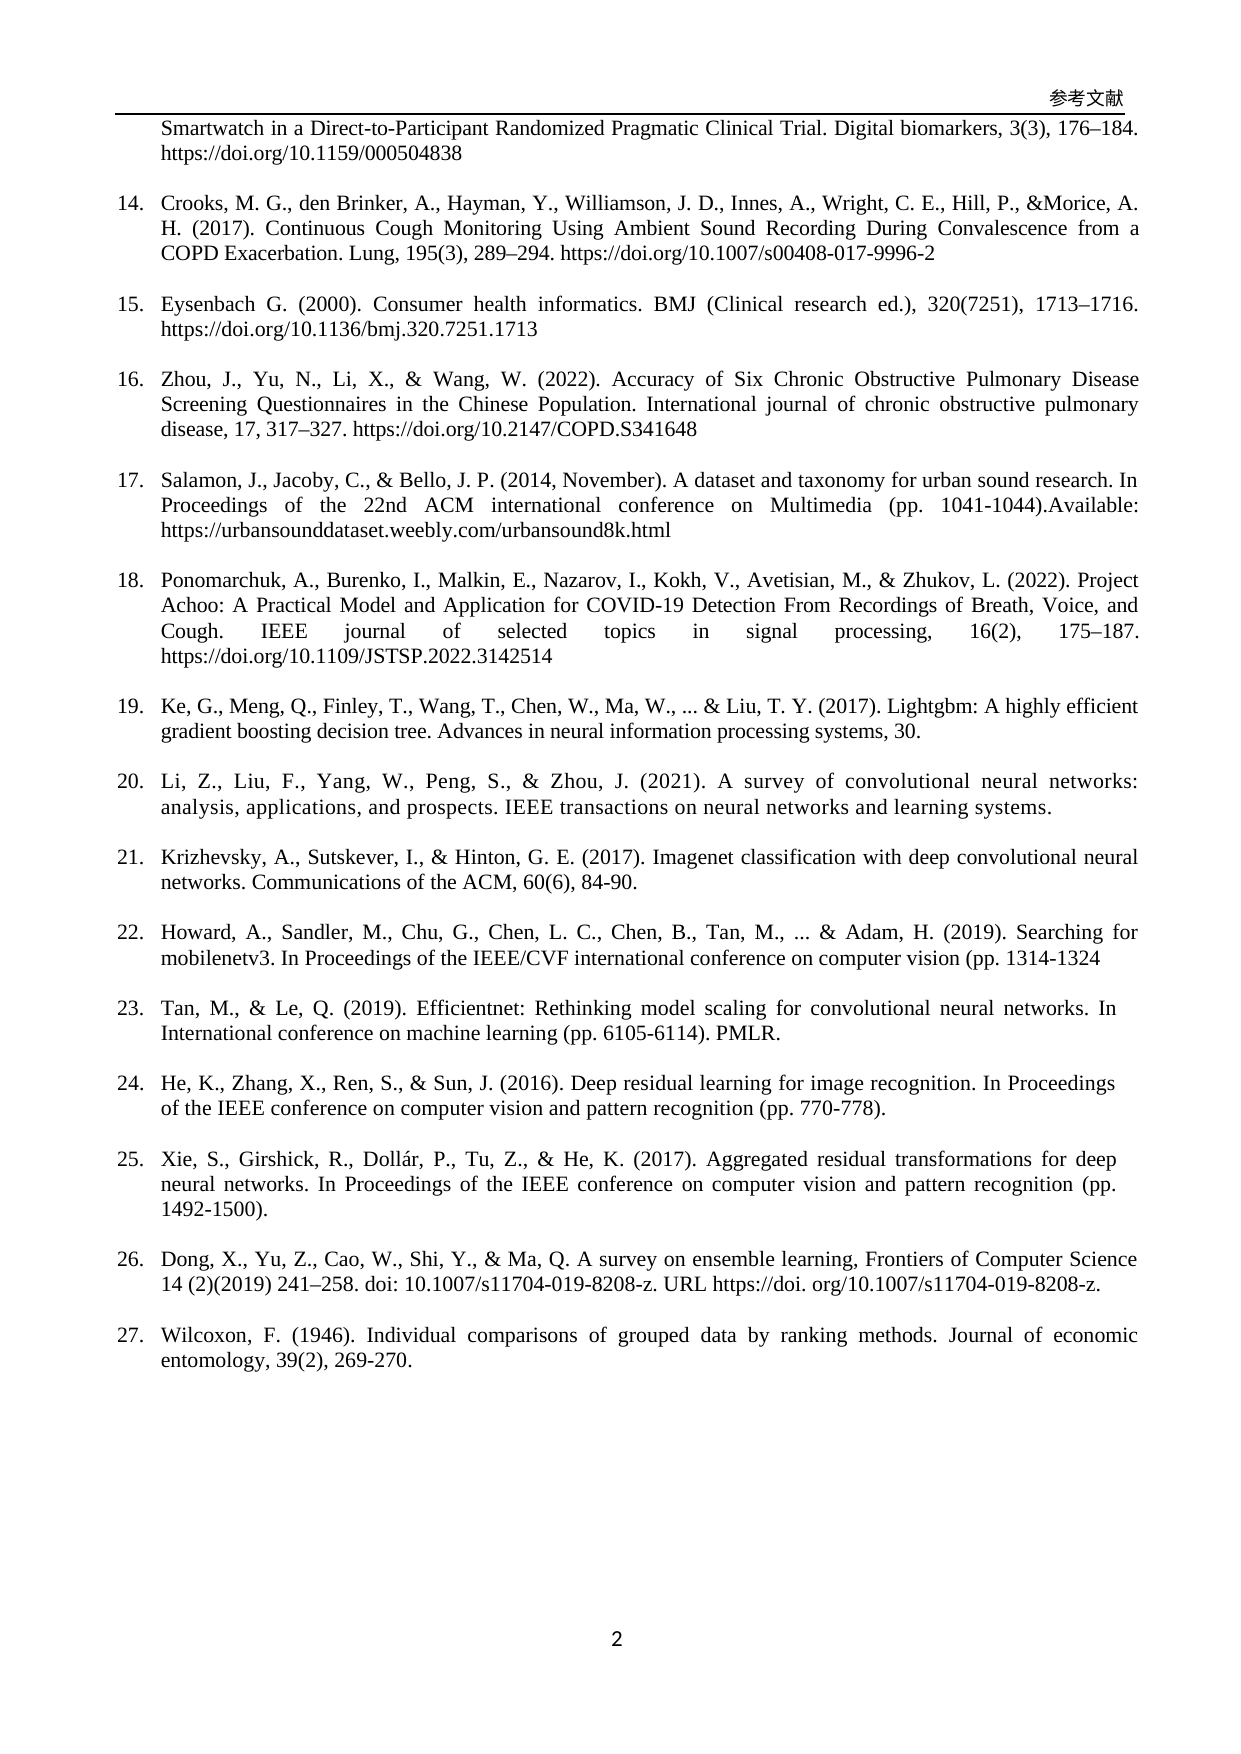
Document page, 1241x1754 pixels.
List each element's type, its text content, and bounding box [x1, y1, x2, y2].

list Li, Z., Liu, F., Yang, W., Peng, S., & Zhou, J. (2021). A survey of convolutional neural networks: analysis, applications, and prospects. IEEE transactions on neural networks and learning systems. [117, 768, 1140, 819]
list Xie, S., Girshick, R., Dollár, P., Tu, Z., & He, K. (2017). Aggregated residual transformations for deep neural networks. In Proceedings of the IEEE conference on computer vision and pattern recognition (pp. 1492-1500). [117, 1146, 1118, 1221]
list Dong, X., Yu, Z., Cao, W., Shi, Y., & Ma, Q. A survey on ensemble learning, Frontiers of Computer Science 14 (2)(2019) 241–258. doi: 10.1007/s11704-019-8208-z. URL https://doi. org/10.1007/s11704-019-8208-z. [117, 1246, 1140, 1297]
list Ke, G., Meng, Q., Finley, T., Wang, T., Chen, W., Ma, W., ... & Liu, T. Y. (2017). Lightgbm: A highly efficient gradient boosting decision tree. Advances in neural information processing systems, 30. [117, 693, 1140, 743]
list Salamon, J., Jacoby, C., & Bello, J. P. (2014, November). A dataset and taxonomy for urban sound research. In Proceedings of the 22nd ACM international conference on Multimedia (pp. 1041-1044).Available: https://urbansounddataset.weebly.com/urbansound8k.html [117, 467, 1140, 542]
list Ponomarchuk, A., Burenko, I., Malkin, E., Nazarov, I., Kokh, V., Avetisian, M., & Zhukov, L. (2022). Project Achoo: A Practical Model and Application for COVID-19 Detection From Recordings of Breath, Voice, and Cough. IEEE journal of selected topics in signal processing, 16(2), 175–187. https://doi.org/10.1109/JSTSP.2022.3142514 [117, 567, 1140, 668]
list Eysenbach G. (2000). Consumer health informatics. BMJ (Clinical research ed.), 320(7251), 1713–1716. https://doi.org/10.1136/bmj.320.7251.1713 [117, 291, 1140, 341]
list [117, 114, 1140, 165]
list Wilcoxon, F. (1946). Individual comparisons of grouped data by ranking methods. Journal of economic entomology, 39(2), 269-270. [117, 1322, 1140, 1372]
list Tan, M., & Le, Q. (2019). Efficientnet: Rethinking model scaling for convolutional neural networks. In International conference on machine learning (pp. 6105-6114). PMLR. [117, 995, 1118, 1045]
list Howard, A., Sandler, M., Chu, G., Chen, L. C., Chen, B., Tan, M., ... & Adam, H. (2019). Searching for mobilenetv3. In Proceedings of the IEEE/CVF international conference on computer vision (pp. 1314-1324 [117, 919, 1140, 970]
list He, K., Zhang, X., Ren, S., & Sun, J. (2016). Deep residual learning for image recognition. In Proceedings of the IEEE conference on computer vision and pattern recognition (pp. 770-778). [117, 1070, 1118, 1121]
list Zhou, J., Yu, N., Li, X., & Wang, W. (2022). Accuracy of Six Chronic Obstructive Pulmonary Disease Screening Questionnaires in the Chinese Population. International journal of chronic obstructive pulmonary disease, 17, 317–327. https://doi.org/10.2147/COPD.S341648 [117, 366, 1140, 442]
list Crooks, M. G., den Brinker, A., Hayman, Y., Williamson, J. D., Innes, A., Wright, C. E., Hill, P., &Morice, A. H. (2017). Continuous Cough Monitoring Using Ambient Sound Recording During Convalescence from a COPD Exacerbation. Lung, 195(3), 289–294. https://doi.org/10.1007/s00408-017-9996-2 [117, 190, 1140, 266]
list Krizhevsky, A., Sutskever, I., & Hinton, G. E. (2017). Imagenet classification with deep convolutional neural networks. Communications of the ACM, 60(6), 84-90. [117, 844, 1140, 894]
